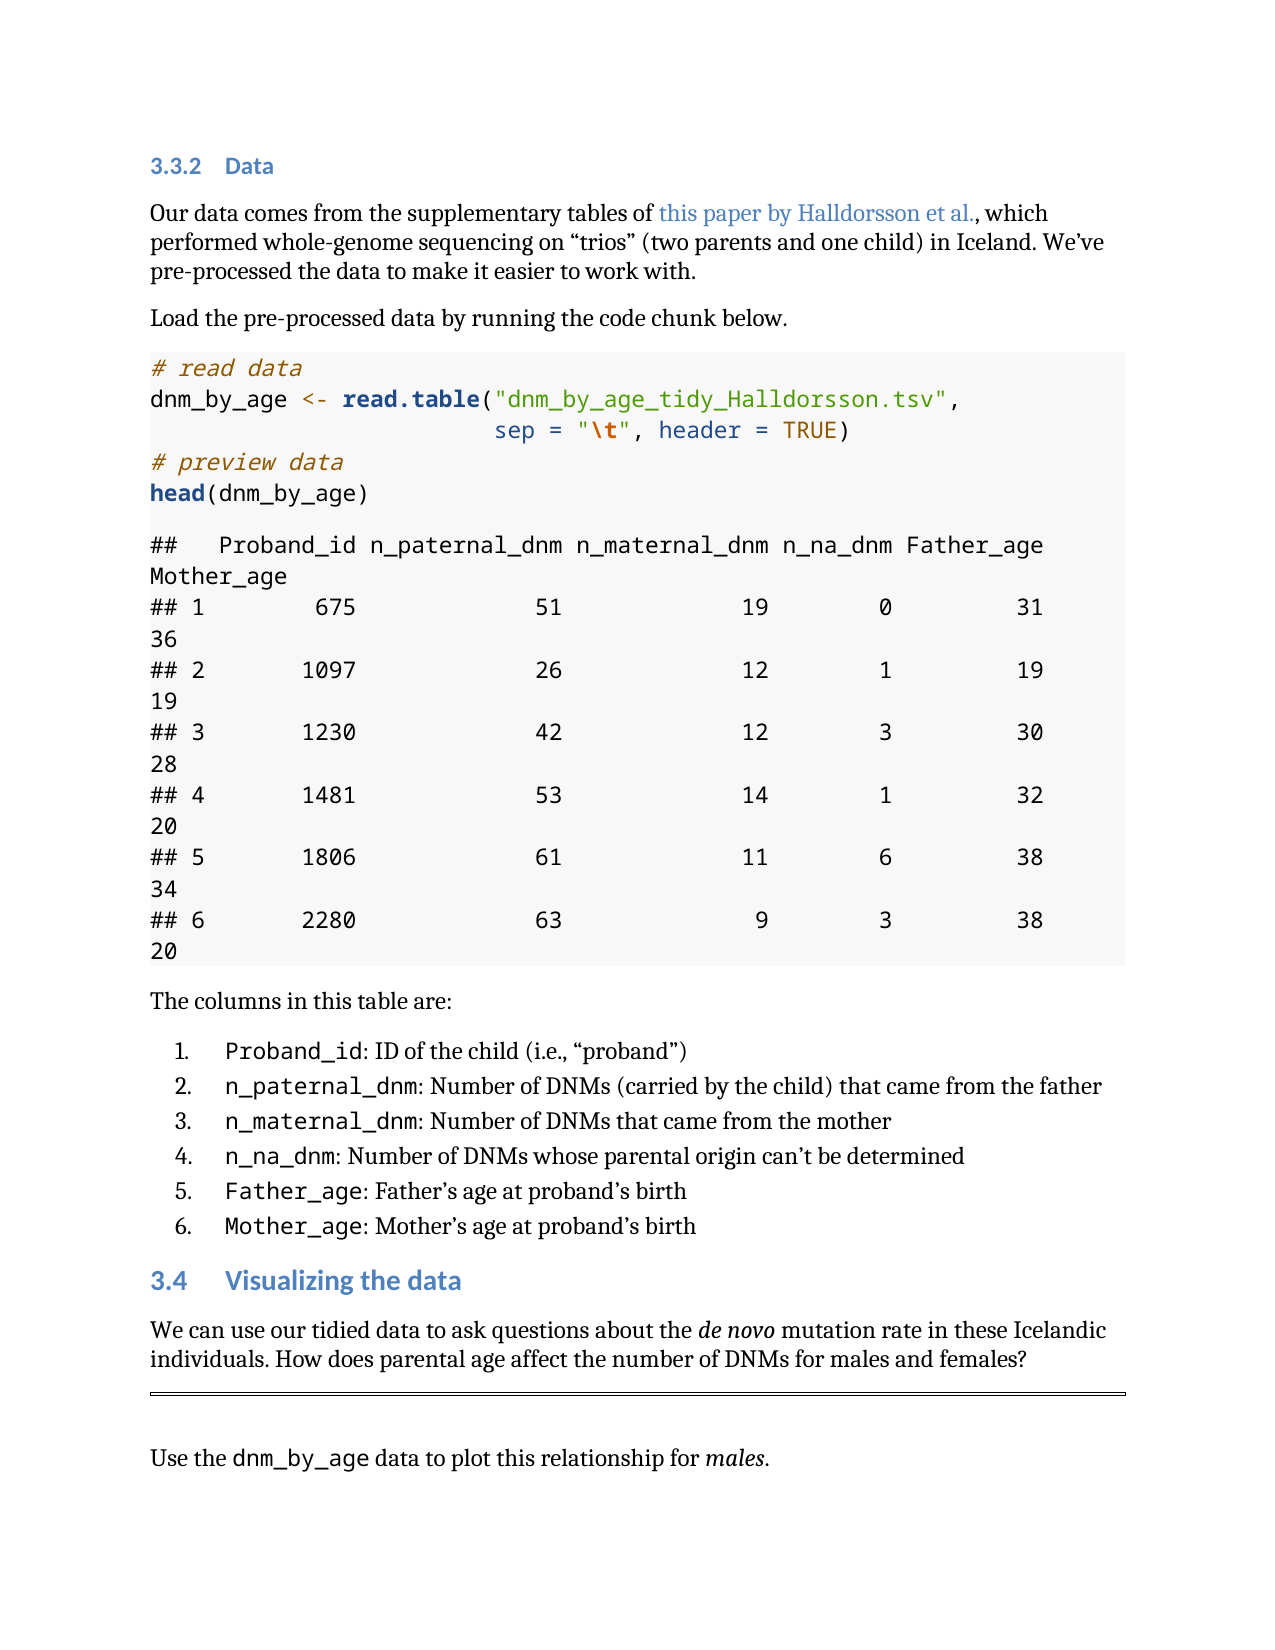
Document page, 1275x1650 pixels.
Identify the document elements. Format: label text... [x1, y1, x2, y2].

text ## Proband_id n_paternal_dnm n_maternal_dnm n_na_dnm Father_age Mother_age ## 1 675 51 19 0 31 36 ## 2 1097 26 12 1 19 19 ## 3 1230 42 12 3 30 28 ## 4 1481 53 14 1 32 20 ## 5 1806 61 11 6 38 34 ## 6 2280 63 9 3 38 20 [150, 529, 1125, 966]
list n_na_dnm: Number of DNMs whose parental origin can’t be determined [175, 1140, 1125, 1171]
list Mother_age: Mother’s age at proband’s birth [175, 1210, 1125, 1241]
text We can use our tidied data to ask questions about the de novo mutation rate in these Icelandic individuals. How does parental age affect the number of DNMs for males and females? [150, 1316, 1125, 1374]
text Load the pre-processed data by running the code chunk below. [150, 304, 1125, 333]
list Father_age: Father’s age at proband’s birth [175, 1175, 1125, 1206]
subtitle 3.3.2 Data [150, 150, 1125, 181]
list n_maternal_dnm: Number of DNMs that came from the mother [175, 1105, 1125, 1136]
text Our data comes from the supplementary tables of this paper by Halldorsson et al., which performed whole-genome sequencing on “trios” (two parents and one child) in Iceland. We’ve pre-processed the data to make it easier to work with. [150, 199, 1125, 286]
text Use the dnm_by_age data to plot this relationship for males. [150, 1442, 1125, 1473]
text # read data dnm_by_age <- read.table("dnm_by_age_tidy_Halldorsson.tsv", sep = "\t", header = TRUE) # preview data head(dnm_by_age) [301, 352, 1125, 508]
text The columns in this table are: [150, 987, 1125, 1016]
list n_paternal_dnm: Number of DNMs (carried by the child) that came from the father [175, 1070, 1125, 1101]
list Proband_id: ID of the child (i.e., “proband”) [175, 1035, 1125, 1066]
subtitle 3.4 Visualizing the data [150, 1262, 1125, 1297]
